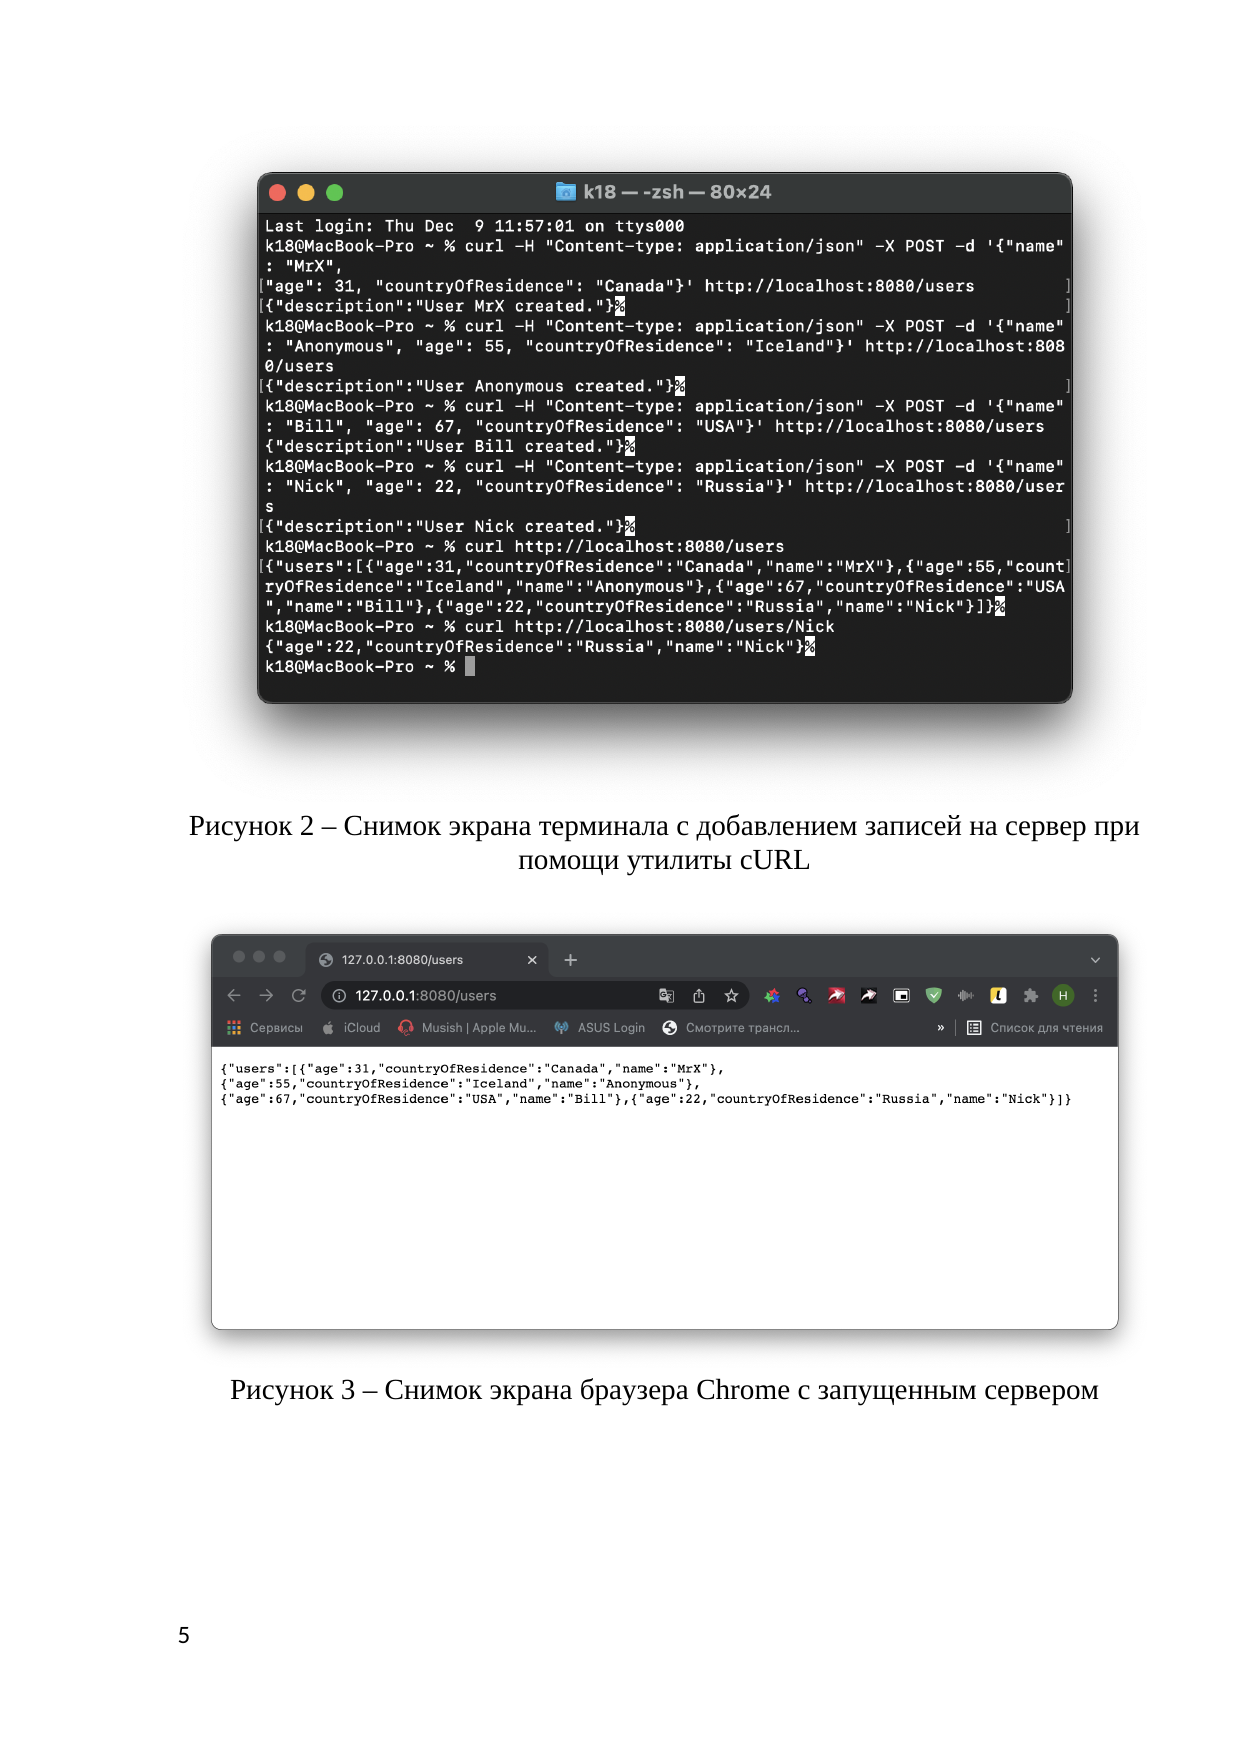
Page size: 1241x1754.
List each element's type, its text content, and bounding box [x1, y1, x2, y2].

picture [177, 908, 1152, 1372]
picture [177, 118, 1152, 809]
text Рисунок 2 – Снимок экрана терминала с добавлением записей на сервер при помощи утилиты cURL [177, 809, 1152, 875]
text Рисунок 3 – Снимок экрана браузера Chromе с запущенным сервером [177, 1372, 1152, 1405]
